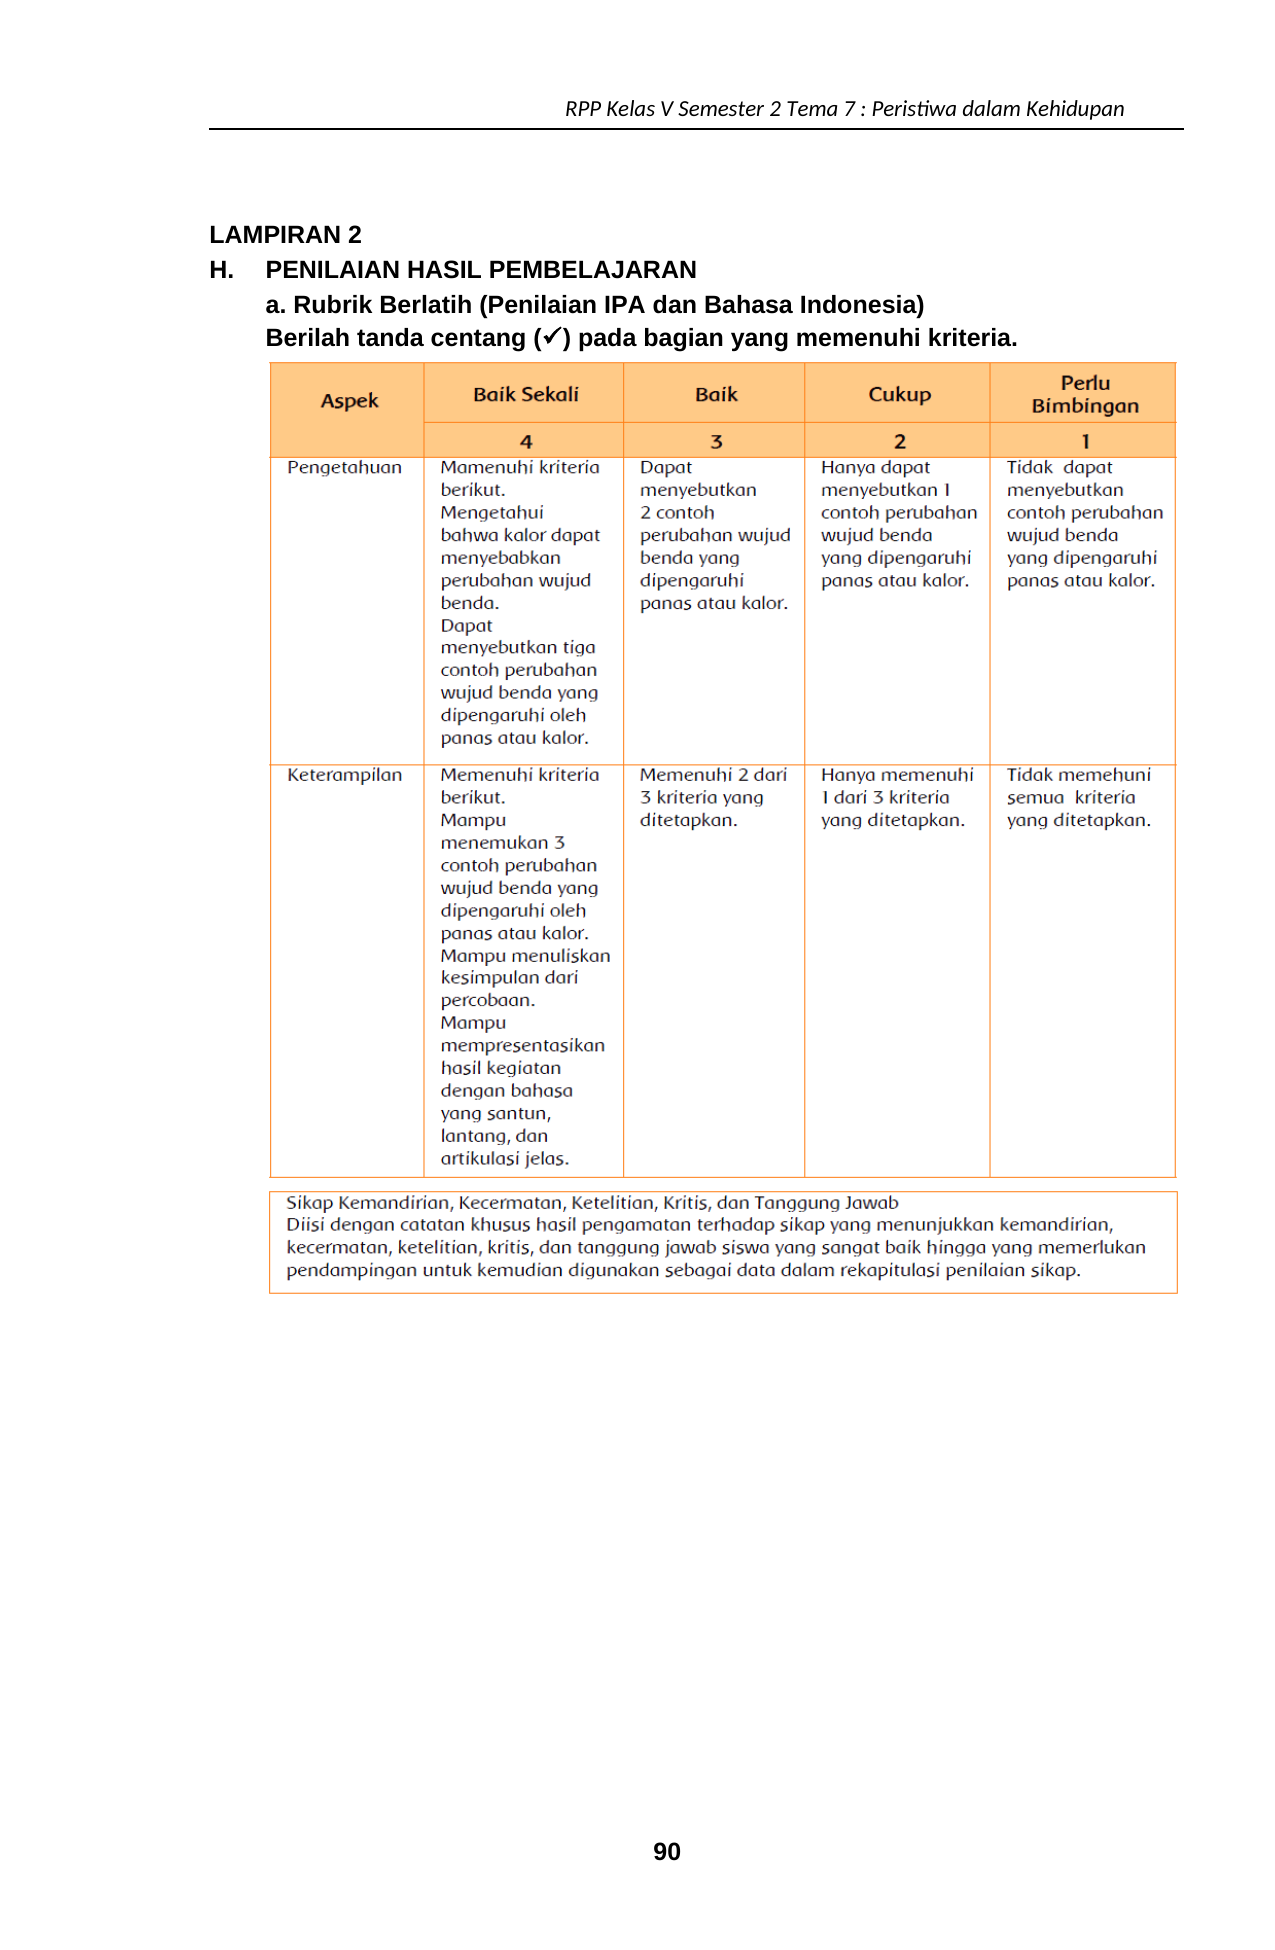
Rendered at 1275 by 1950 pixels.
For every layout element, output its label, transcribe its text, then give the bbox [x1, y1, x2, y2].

text H. PENILAIAN HASIL PEMBELAJARAN [209, 255, 1125, 284]
text a. Rubrik Berlatih (Penilaian IPA dan Bahasa Indonesia) [265, 290, 1125, 319]
text Berilah tanda centang () pada bagian yang memenuhi kriteria. [265, 323, 1125, 352]
text LAMPIRAN 2 [209, 220, 1125, 249]
